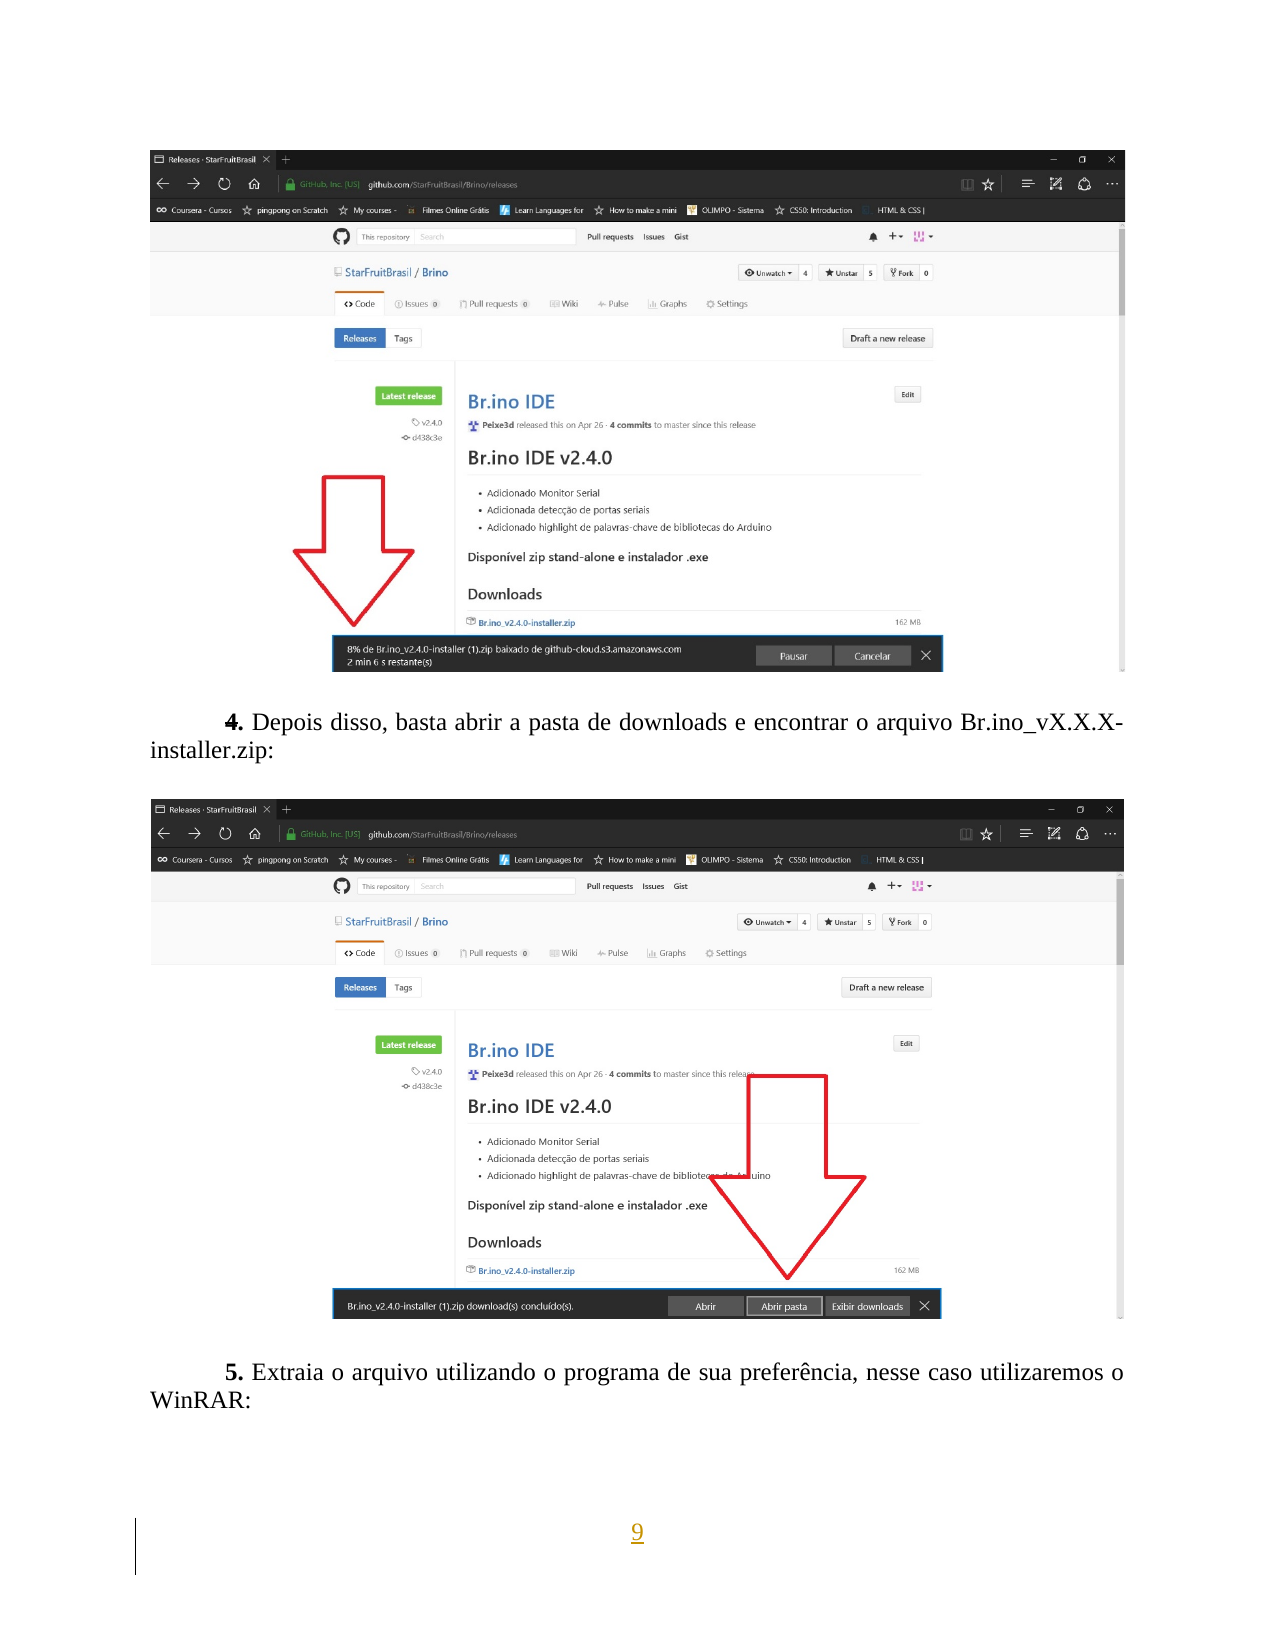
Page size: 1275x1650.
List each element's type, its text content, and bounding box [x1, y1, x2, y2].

text 5. Extraia o arquivo utilizando o programa de sua preferência, nesse caso utilizaremos o WinRAR: [150, 1357, 1125, 1414]
picture [150, 150, 1125, 672]
picture [151, 799, 1124, 1319]
text 4. Depois disso, basta abrir a pasta de downloads e encontrar o arquivo Br.ino_vX.X.X-installer.zip: [150, 707, 1125, 764]
